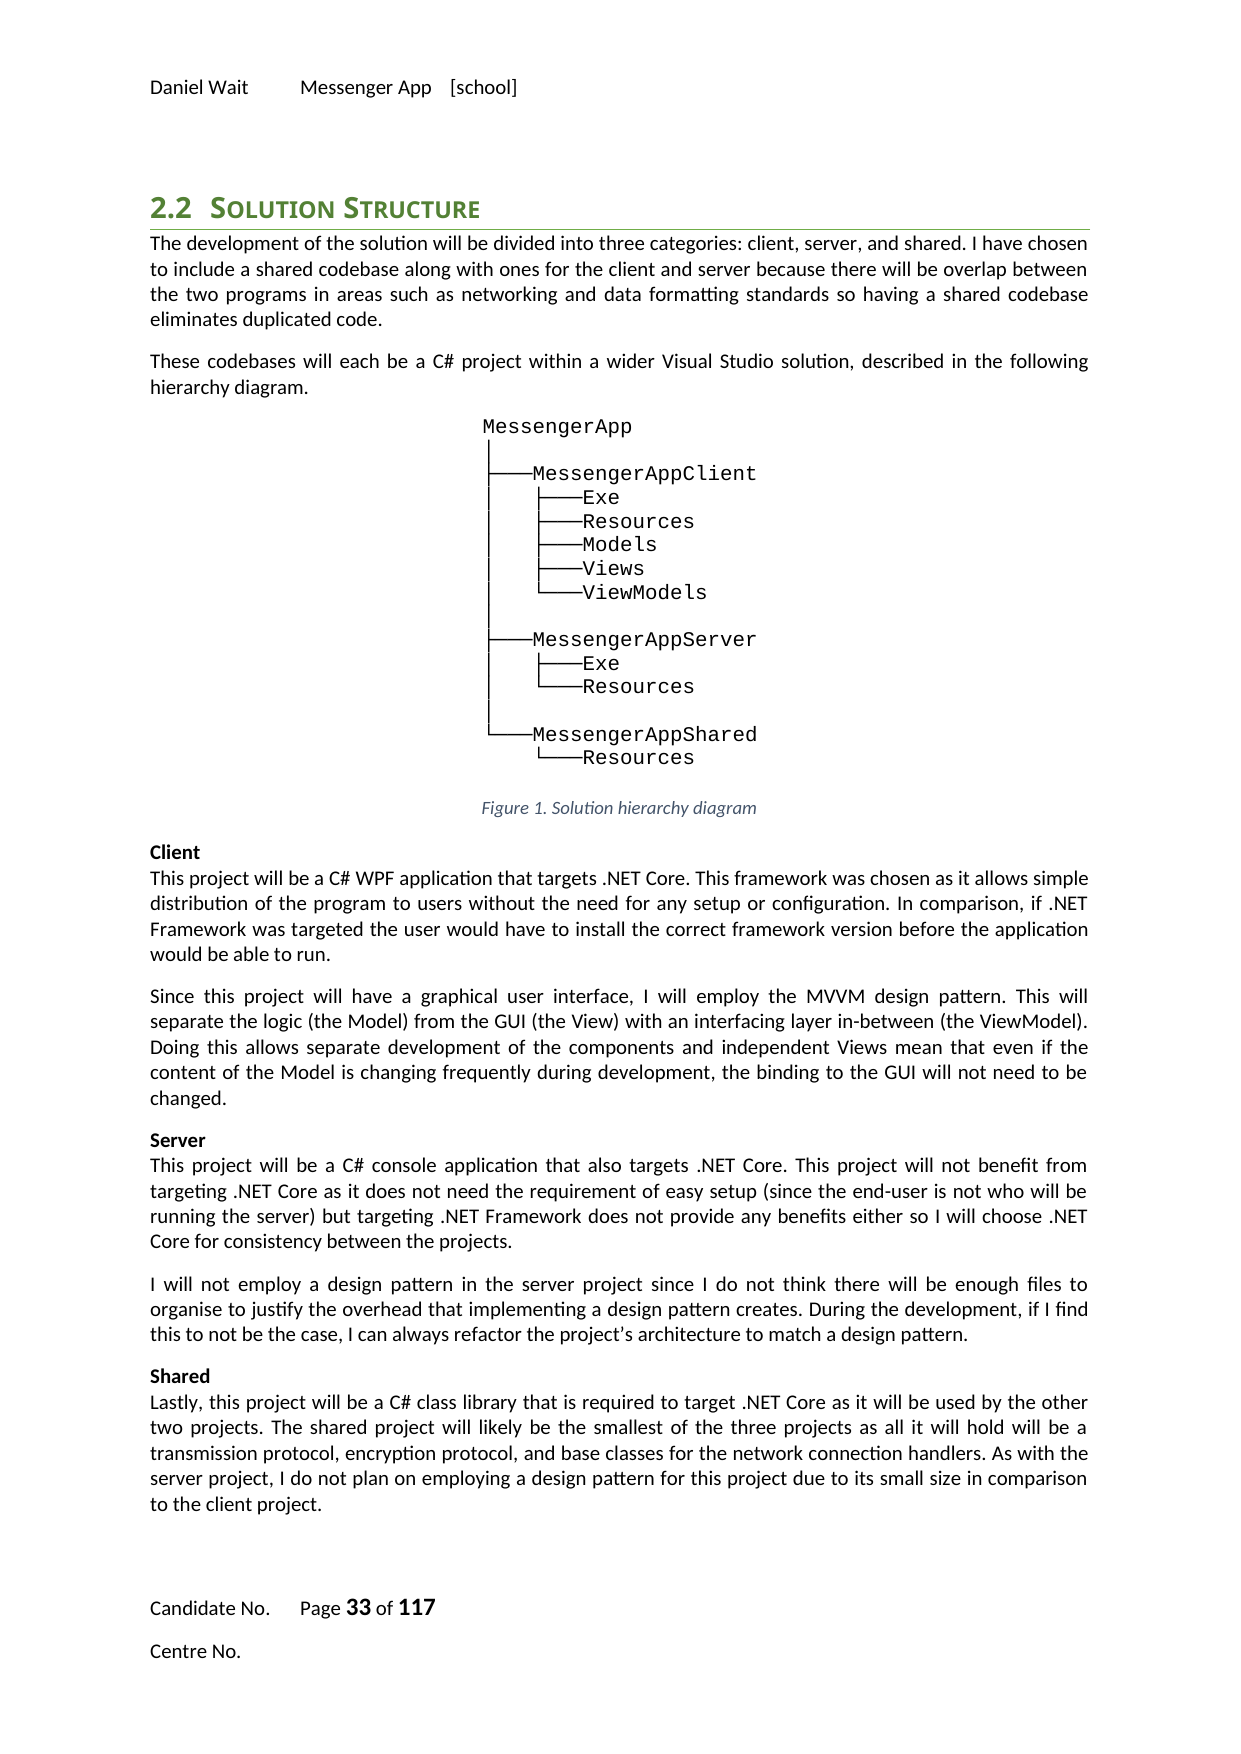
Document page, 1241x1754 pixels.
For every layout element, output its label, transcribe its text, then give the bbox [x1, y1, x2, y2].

subtitle Shared [150, 1364, 1090, 1389]
text I will not employ a design pattern in the server project since I do not think there will be enough files to organise to justify the overhead that implementing a design pattern creates. During the development, if I find this to not be the case, I can always refactor the project’s architecture to match a design pattern. [150, 1271, 1090, 1347]
subtitle Solution Structure [150, 187, 1090, 229]
subtitle Server [150, 1127, 1090, 1152]
table_header MessengerApp │ ├───MessengerAppClient │ ├───Exe │ ├───Resources │ ├───Models │ ├───Views │ └───ViewModels │ ├───MessengerAppServer │ ├───Exe │ └───Resources │ └───MessengerAppShared └───Resources [471, 416, 769, 771]
subtitle Client [150, 839, 1090, 865]
text Figure 1. Solution hierarchy diagram [150, 796, 1090, 819]
text These codebases will each be a C# project within a wider Visual Studio solution, described in the following hierarchy diagram. [150, 349, 1090, 399]
text This project will be a C# console application that also targets .NET Core. This project will not benefit from targeting .NET Core as it does not need the requirement of easy setup (since the end-user is not who will be running the server) but targeting .NET Framework does not provide any benefits either so I will choose .NET Core for consistency between the projects. [150, 1152, 1090, 1254]
text Lastly, this project will be a C# class library that is required to target .NET Core as it will be used by the other two projects. The shared project will likely be the smallest of the three projects as all it will hold will be a transmission protocol, encryption protocol, and base classes for the network connection handlers. As with the server project, I do not plan on employing a design pattern for this project due to its small size in comparison to the client project. [150, 1389, 1090, 1516]
text Since this project will have a graphical user interface, I will employ the MVVM design pattern. This will separate the logic (the Model) from the GUI (the View) with an interfacing layer in-between (the ViewModel). Doing this allows separate development of the components and independent Views mean that even if the content of the Model is changing frequently during development, the binding to the GUI will not need to be changed. [150, 983, 1090, 1110]
text This project will be a C# WPF application that targets .NET Core. This framework was chosen as it allows simple distribution of the program to users without the need for any setup or configuration. In comparison, if .NET Framework was targeted the user would have to install the correct framework version before the application would be able to run. [150, 865, 1090, 967]
text The development of the solution will be divided into three categories: client, server, and shared. I have chosen to include a shared codebase along with ones for the client and server because there will be overlap between the two programs in areas such as networking and data formatting standards so having a shared codebase eliminates duplicated code. [150, 230, 1090, 332]
